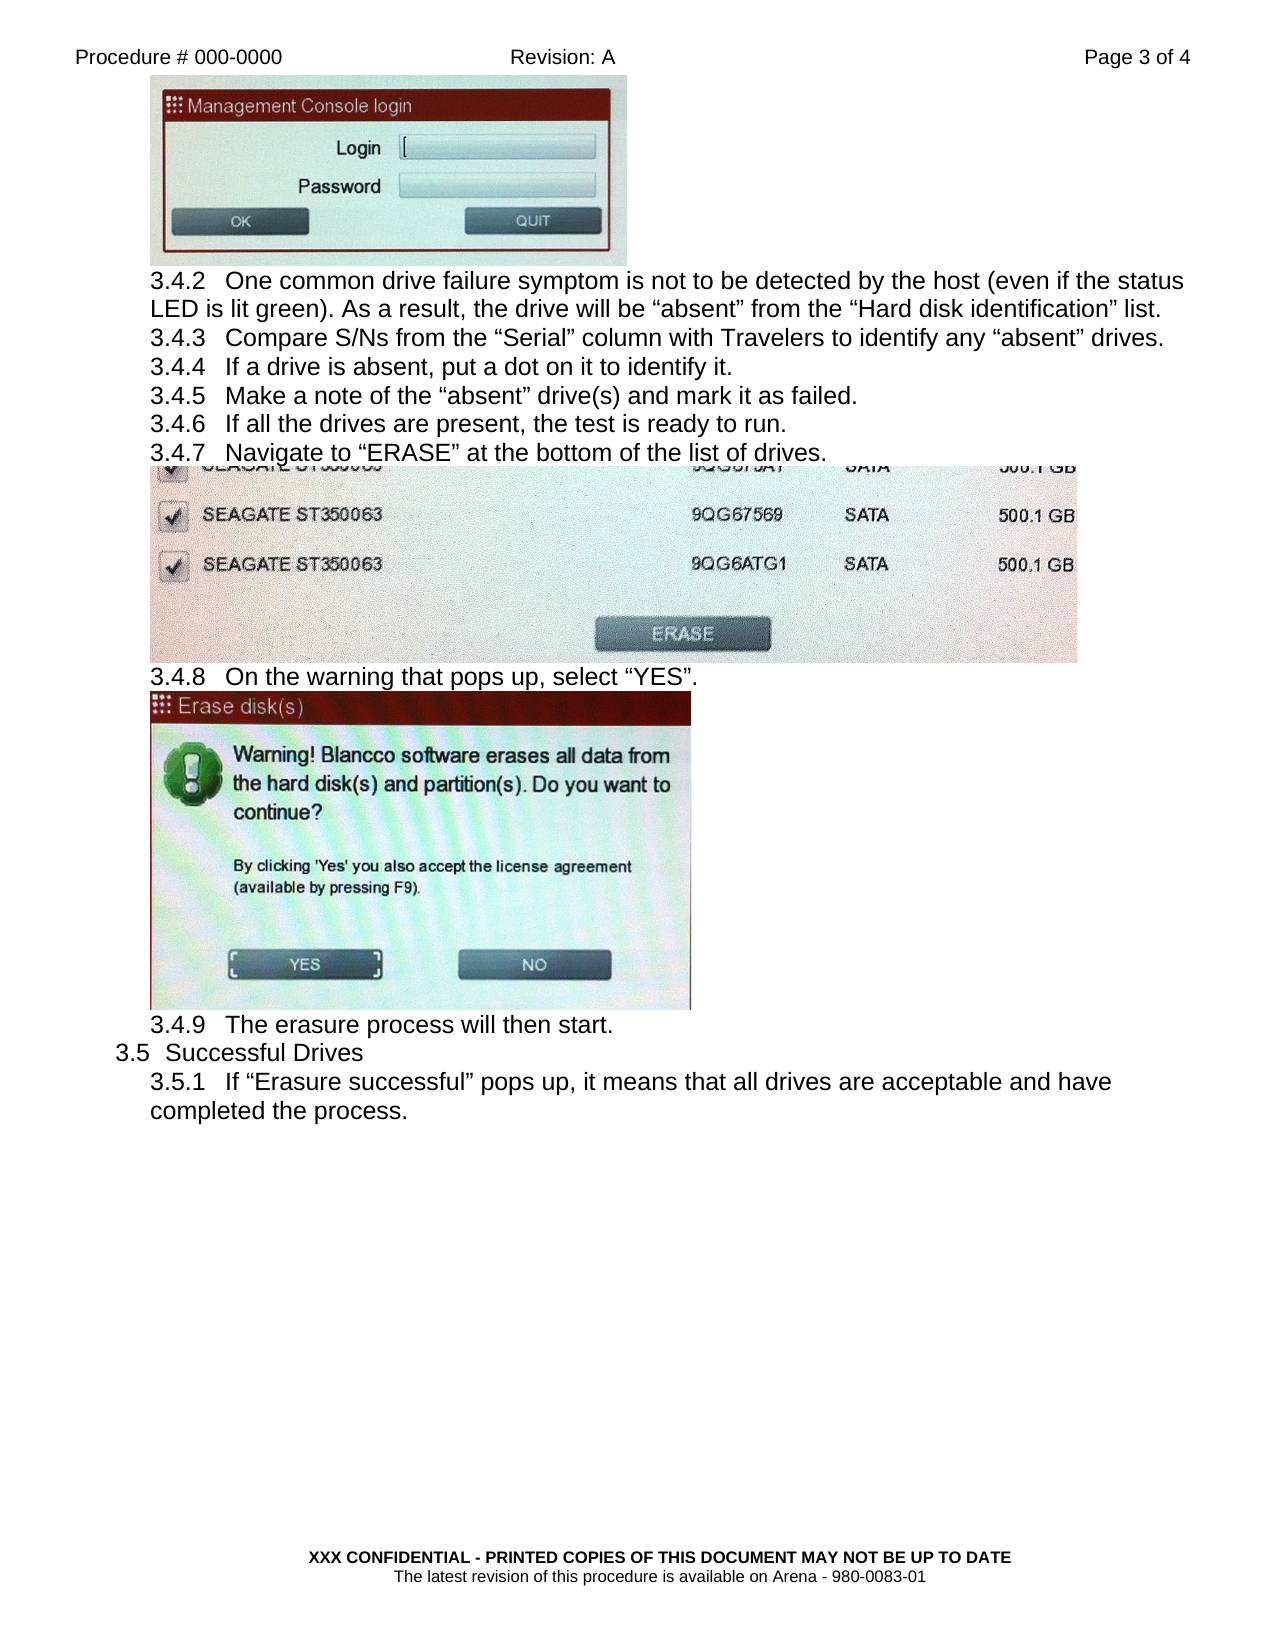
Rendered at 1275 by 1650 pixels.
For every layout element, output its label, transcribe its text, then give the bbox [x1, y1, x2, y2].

text One common drive failure symptom is not to be detected by the host (even if the status LED is lit green). As a result, the drive will be “absent” from the “Hard disk identification” list. [150, 266, 1200, 323]
text If “Erasure successful” pops up, it means that all drives are acceptable and have completed the process. [150, 1067, 1200, 1125]
text If all the drives are present, the test is ready to run. [150, 409, 1200, 438]
text If a drive is absent, put a dot on it to identify it. [150, 352, 1200, 381]
text The erasure process will then start. [150, 1010, 1200, 1038]
text Make a note of the “absent” drive(s) and mark it as failed. [150, 381, 1200, 409]
text Navigate to “ERASE” at the bottom of the list of drives. [150, 438, 1200, 467]
text Successful Drives [150, 1038, 1200, 1067]
text On the warning that pops up, select “YES”. [150, 662, 1200, 691]
text Compare S/Ns from the “Serial” column with Travelers to identify any “absent” drives. [150, 323, 1200, 352]
